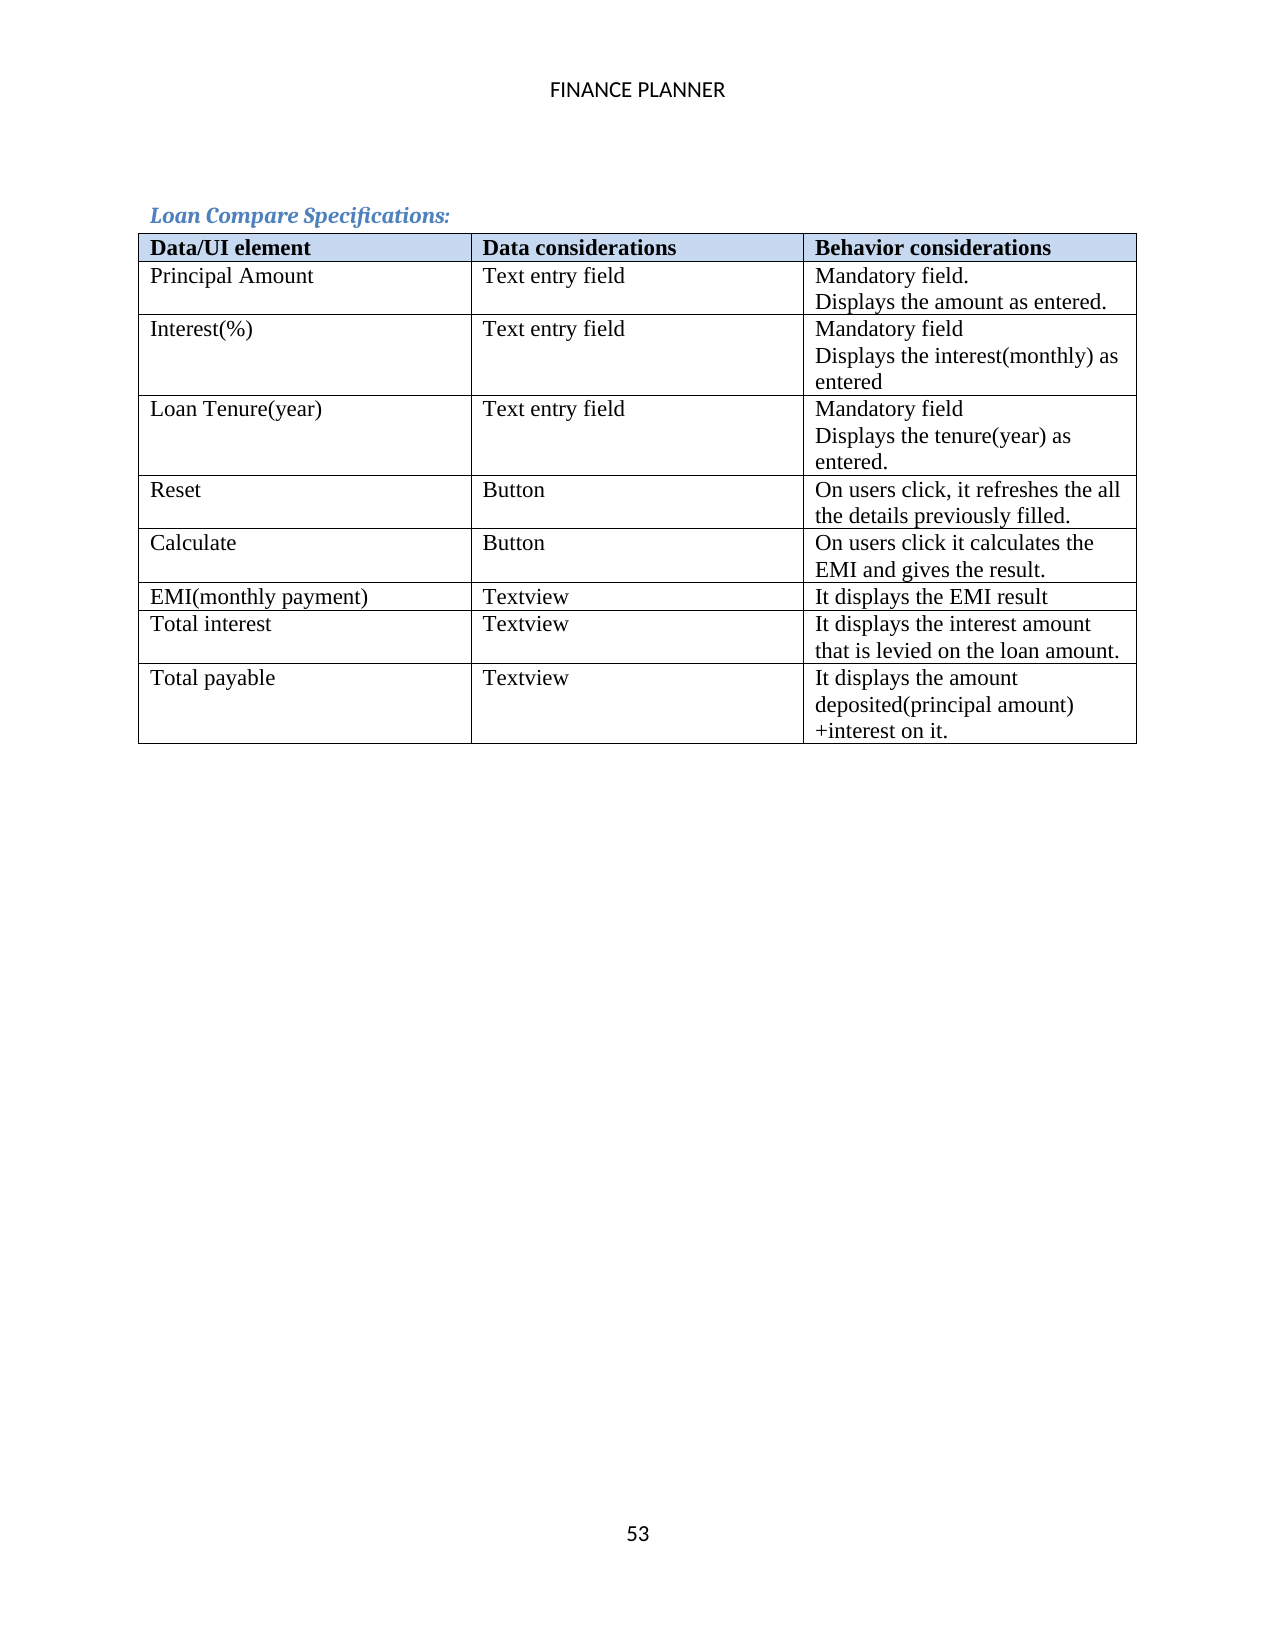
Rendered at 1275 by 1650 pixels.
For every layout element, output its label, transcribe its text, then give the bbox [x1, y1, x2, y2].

table_cell Mandatory field Displays the interest(monthly) as entered [804, 315, 1136, 394]
table_cell Interest(%) [139, 315, 471, 394]
table_cell It displays the amount deposited(principal amount)+interest on it. [804, 664, 1136, 743]
table_header Data considerations [472, 234, 803, 261]
table_cell Textview [472, 664, 803, 743]
table_cell It displays the EMI result [804, 583, 1136, 609]
table_cell EMI(monthly payment) [139, 583, 471, 609]
table_cell On users click it calculates the EMI and gives the result. [804, 529, 1136, 582]
table_cell On users click, it refreshes the all the details previously filled. [804, 476, 1136, 528]
subtitle Loan Compare Specifications: [150, 203, 1125, 229]
table_cell Total interest [139, 611, 471, 663]
table_cell Reset [139, 476, 471, 528]
table_cell Button [472, 476, 803, 528]
table_header Data/UI element [139, 234, 471, 261]
table_cell Mandatory field Displays the tenure(year) as entered. [804, 396, 1136, 474]
table_cell Calculate [139, 529, 471, 582]
table_cell Textview [472, 611, 803, 663]
table_cell It displays the interest amount that is levied on the loan amount. [804, 611, 1136, 663]
table_cell Text entry field [472, 315, 803, 394]
table_cell Loan Tenure(year) [139, 396, 471, 474]
table_cell Mandatory field. Displays the amount as entered. [804, 262, 1136, 314]
table_cell Button [472, 529, 803, 582]
table_cell Text entry field [472, 396, 803, 474]
table_cell Principal Amount [139, 262, 471, 314]
table_cell Text entry field [472, 262, 803, 314]
table_header Behavior considerations [804, 234, 1136, 261]
table_cell Total payable [139, 664, 471, 743]
table_cell Textview [472, 583, 803, 609]
